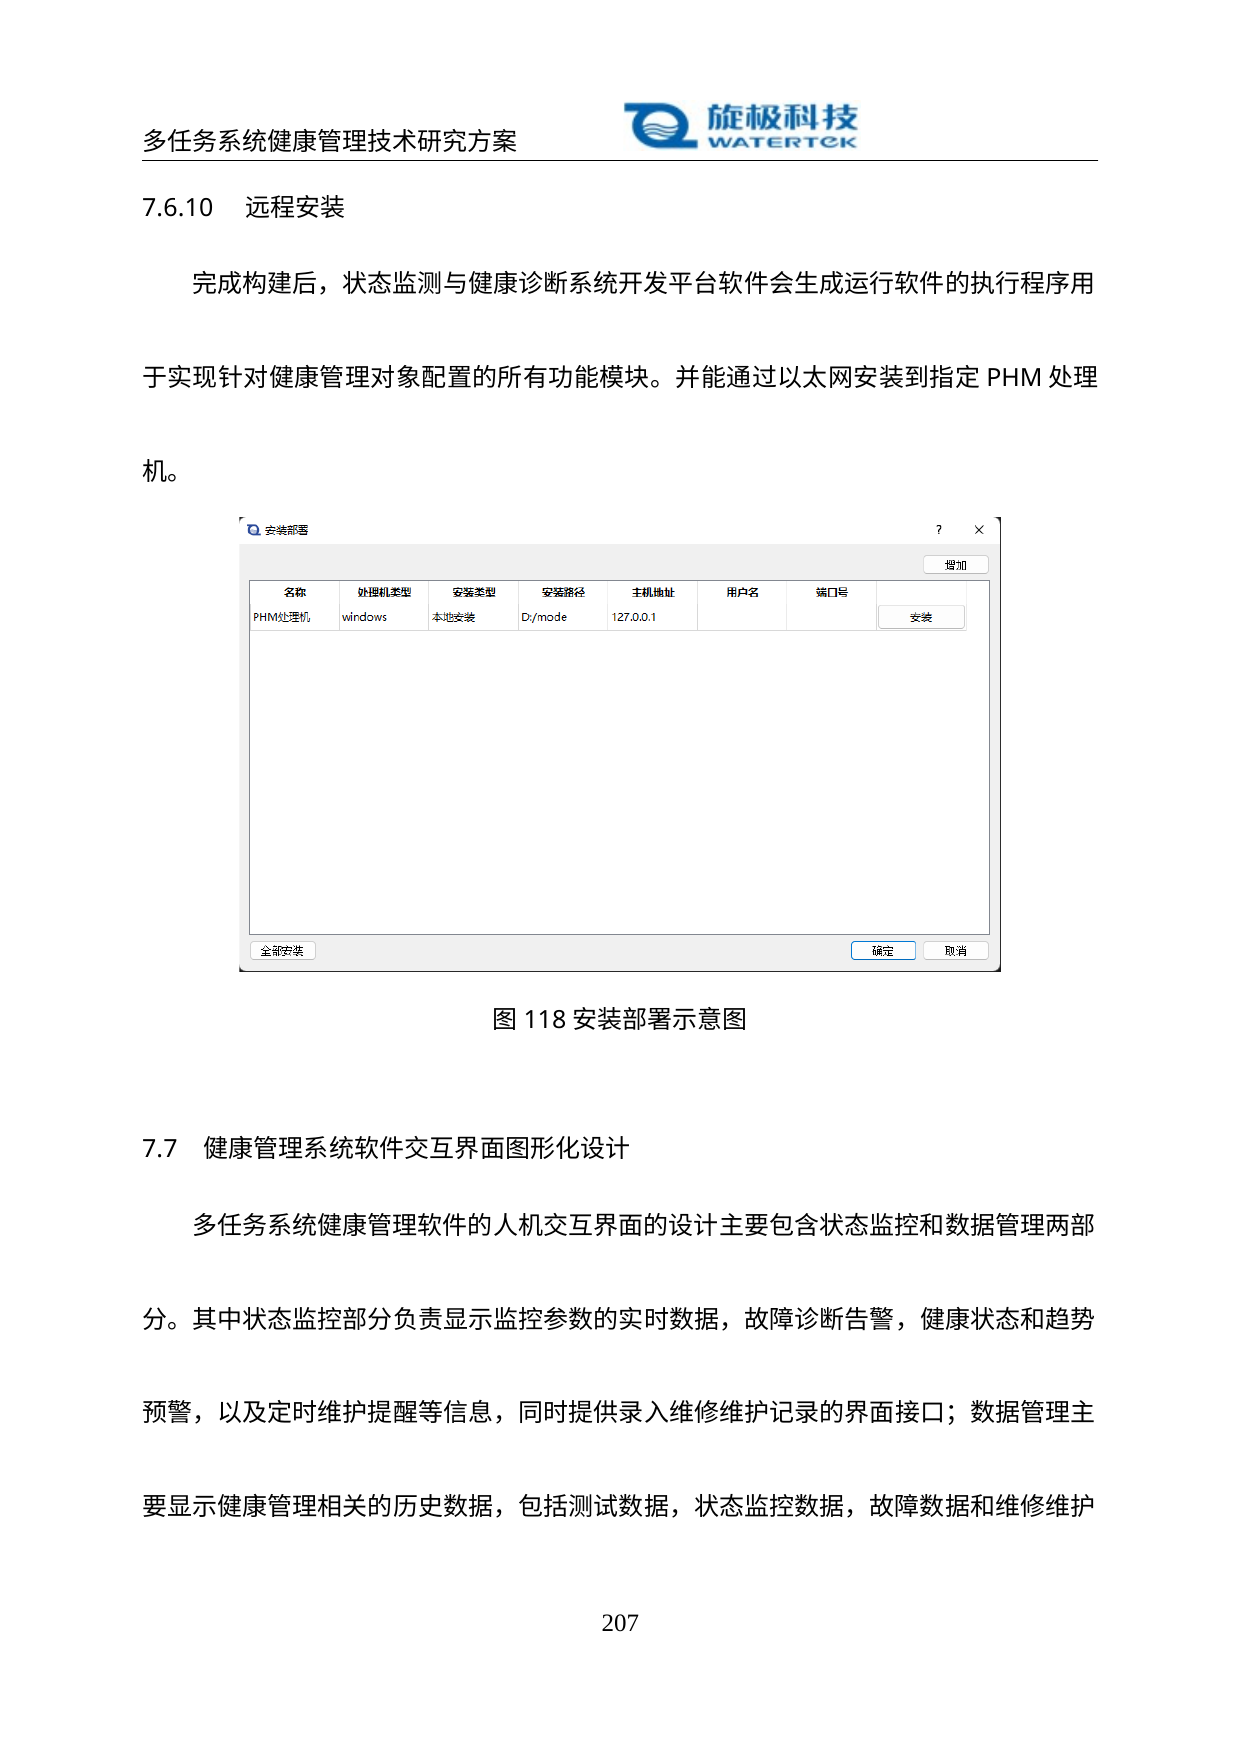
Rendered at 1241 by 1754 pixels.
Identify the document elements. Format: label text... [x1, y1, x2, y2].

picture [239, 517, 1001, 972]
text 远程安装 [142, 171, 1098, 239]
text 健康管理系统软件交互界面图形化设计 [142, 1113, 1098, 1181]
list 安装部署示意图 [142, 984, 1098, 1052]
picture [623, 100, 861, 151]
text 完成构建后，状态监测与健康诊断系统开发平台软件会生成运行软件的执行程序用于实现针对健康管理对象配置的所有功能模块。并能通过以太网安装到指定PHM处理机。 [142, 248, 1098, 503]
